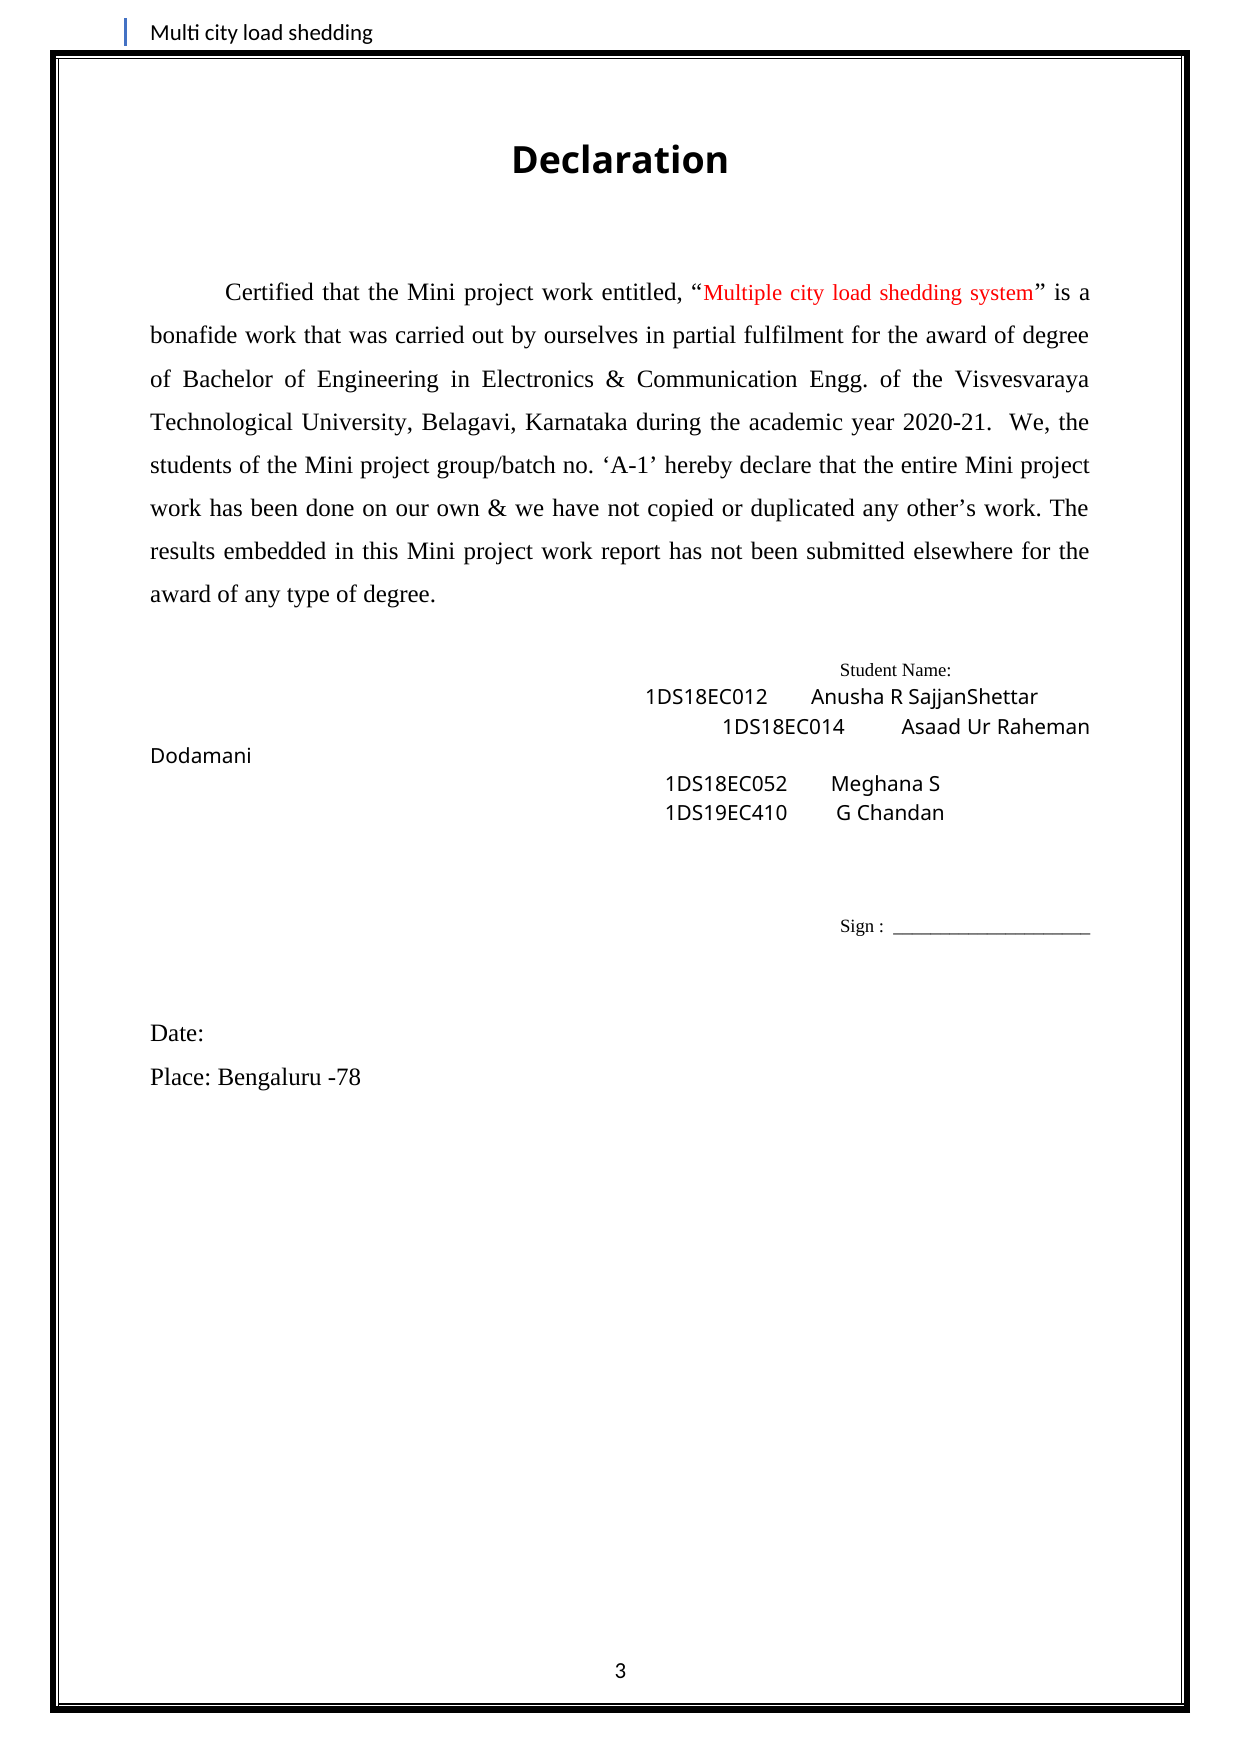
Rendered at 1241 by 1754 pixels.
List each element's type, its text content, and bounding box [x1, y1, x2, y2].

text Sign : _____________________ [150, 915, 1090, 937]
text Certified that the Mini project work entitled, “Multiple city load shedding system” is a bonafide work that was carried out by ourselves in partial fulfilment for the award of degree of Bachelor of Engineering in Electronics & Communication Engg. of the Visvesvaraya Technological University, Belagavi, Karnataka during the academic year 2020-21. We, the students of the Mini project group/batch no. ‘A-1’ hereby declare that the entire Mini project work has been done on our own & we have not copied or duplicated any other’s work. The results embedded in this Mini project work report has not been submitted elsewhere for the award of any type of degree. [150, 277, 1090, 608]
subtitle Declaration [150, 133, 1090, 184]
text 1DS18EC052 Meghana S [150, 769, 1090, 798]
text 1DS19EC410 G Chandan [150, 798, 1090, 826]
text 1DS18EC012 Anusha R SajjanShettar [150, 682, 1090, 710]
text Date: [150, 1018, 1090, 1047]
text 1DS18EC014 Asaad Ur Raheman Dodamani [150, 712, 1090, 769]
text Student Name: [150, 658, 1090, 680]
text Place: Bengaluru -78 [150, 1062, 1090, 1090]
